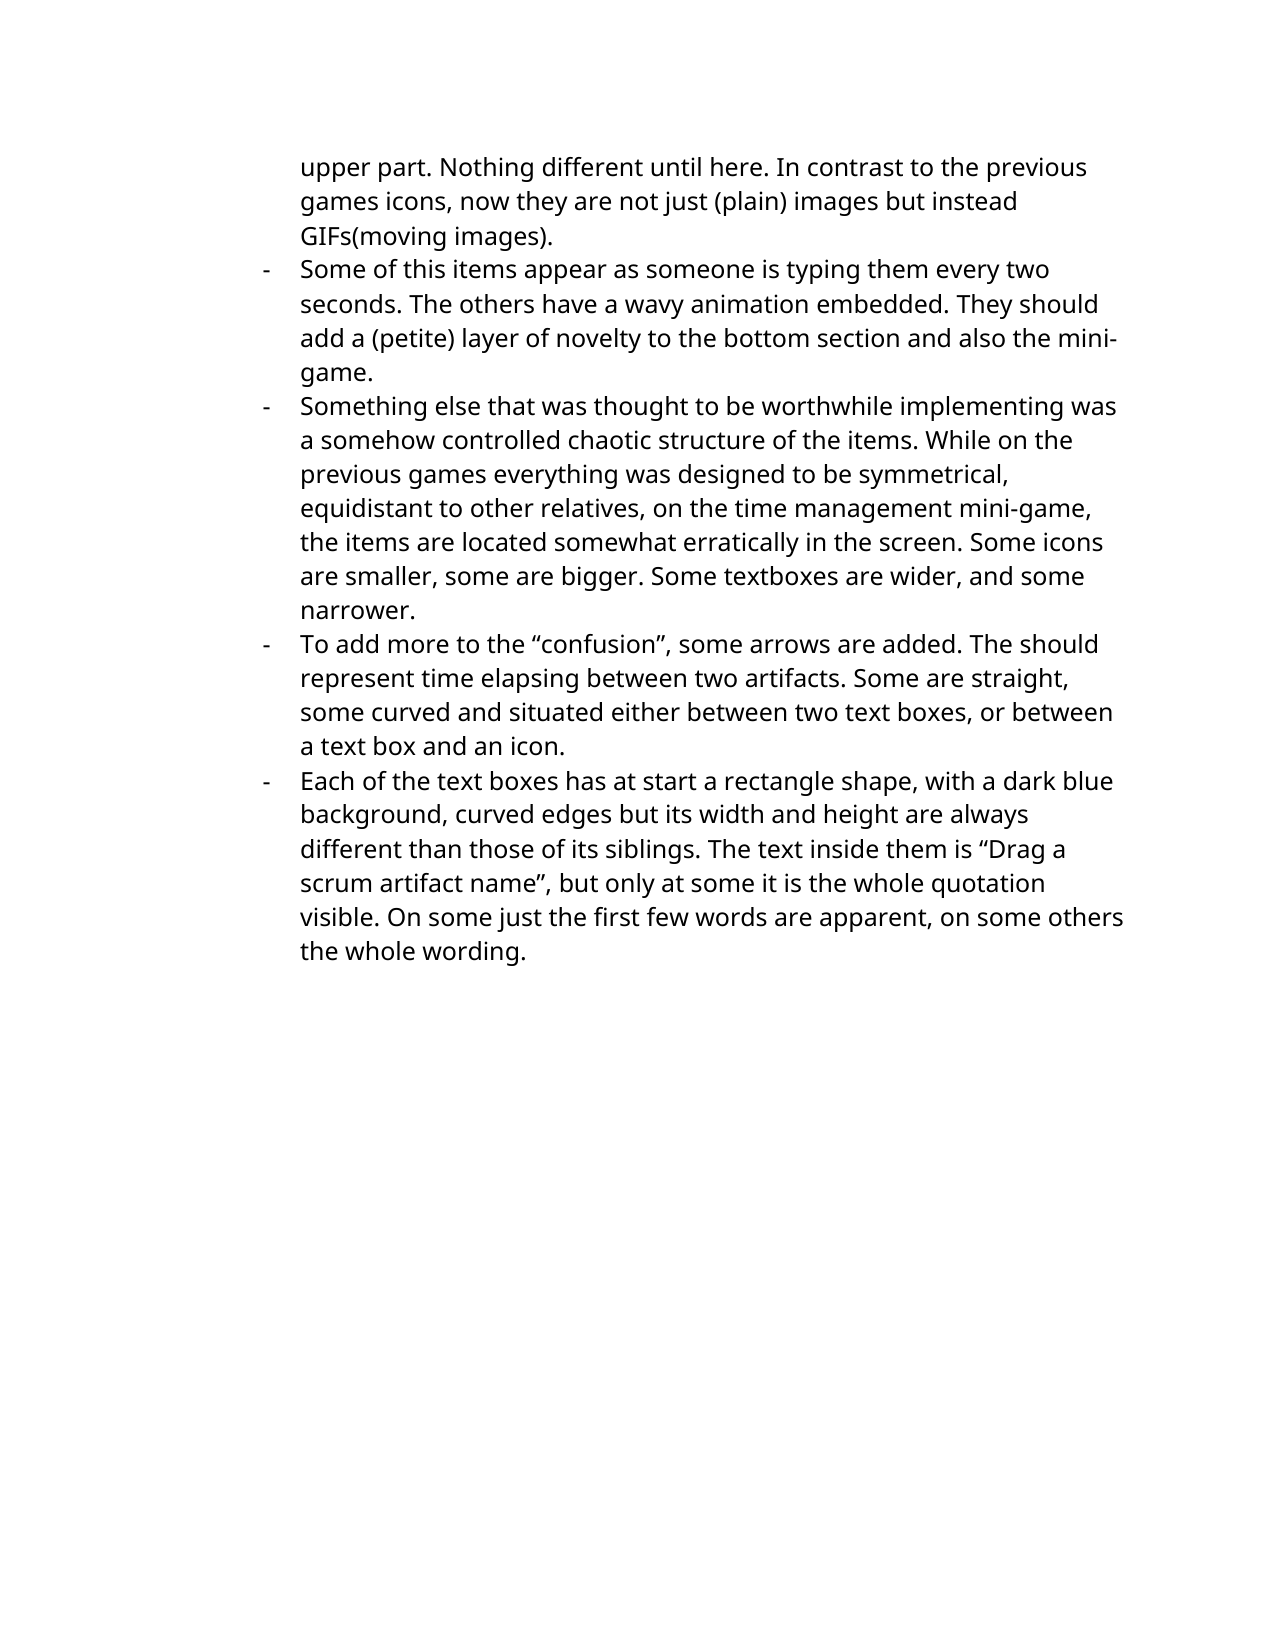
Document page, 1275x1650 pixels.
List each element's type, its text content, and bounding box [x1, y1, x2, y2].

list Each of the text boxes has at start a rectangle shape, with a dark blue background, curved edges but its width and height are always different than those of its siblings. The text inside them is “Drag a scrum artifact name”, but only at some it is the whole quotation visible. On some just the first few words are apparent, on some others the whole wording. [262, 763, 1125, 967]
list To add more to the “confusion”, some arrows are added. The should represent time elapsing between two artifacts. Some are straight, some curved and situated either between two text boxes, or between a text box and an icon. [262, 627, 1125, 763]
list Some of this items appear as someone is typing them every two seconds. The others have a wavy animation embedded. They should add a (petite) layer of novelty to the bottom section and also the mini-game. [262, 252, 1125, 388]
list Something else that was thought to be worthwhile implementing was a somehow controlled chaotic structure of the items. While on the previous games everything was designed to be symmetrical, equidistant to other relatives, on the time management mini-game, the items are located somewhat erratically in the screen. Some icons are smaller, some are bigger. Some textboxes are wider, and some narrower. [262, 388, 1125, 627]
